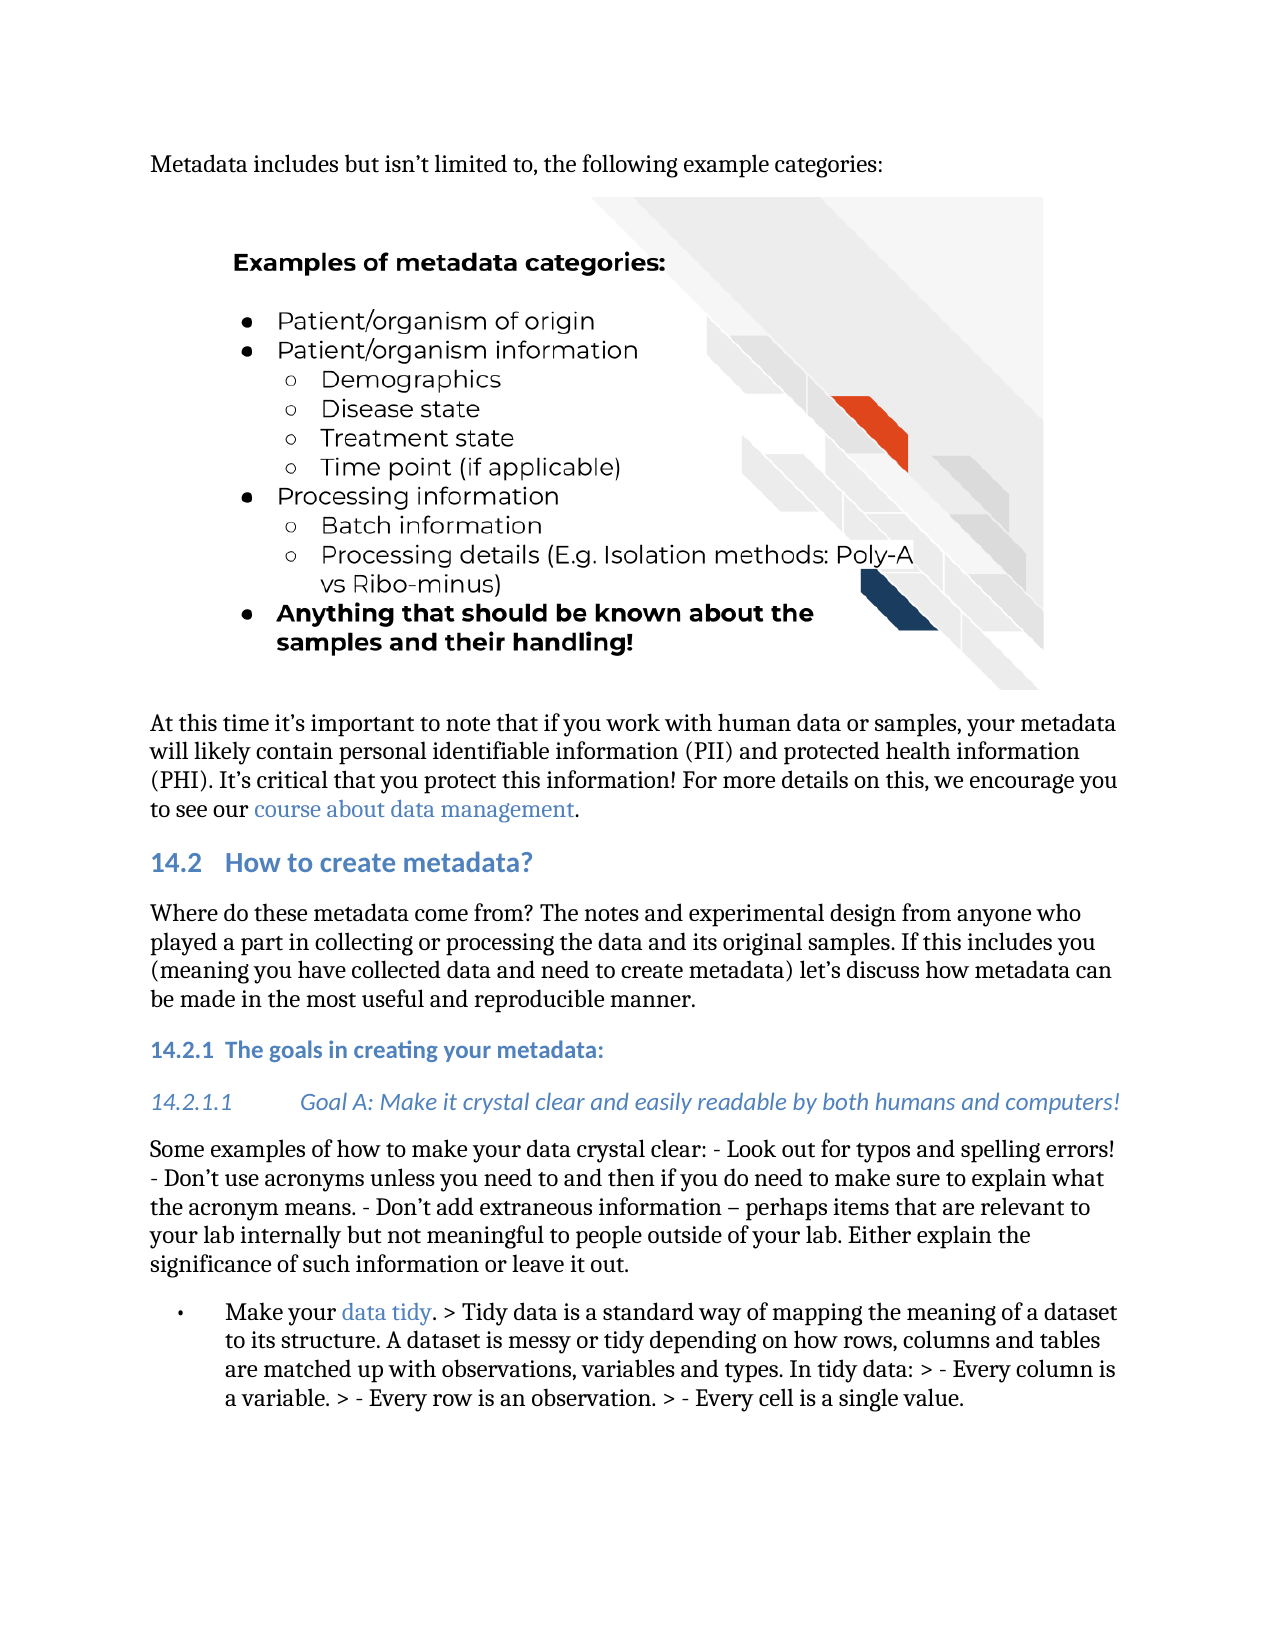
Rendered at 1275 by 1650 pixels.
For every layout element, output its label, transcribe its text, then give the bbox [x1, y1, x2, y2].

subtitle 14.2 How to create metadata? [150, 844, 1125, 880]
text Metadata includes but isn’t limited to, the following example categories: [150, 150, 1125, 179]
subtitle 14.2.1.1 Goal A: Make it crystal clear and easily readable by both humans and computers! [150, 1086, 1125, 1116]
picture [168, 197, 1044, 690]
list Make your data tidy. > Tidy data is a standard way of mapping the meaning of a dataset to its structure. A dataset is messy or tidy depending on how rows, columns and tables are matched up with observations, variables and types. In tidy data: > - Every column is a variable. > - Every row is an observation. > - Every cell is a single value. [175, 1298, 1125, 1413]
text Some examples of how to make your data crystal clear: - Look out for typos and spelling errors! - Don’t use acronyms unless you need to and then if you do need to make sure to explain what the acronym means. - Don’t add extraneous information – perhaps items that are relevant to your lab internally but not meaningful to people outside of your lab. Either explain the significance of such information or leave it out. [150, 1135, 1125, 1279]
text Where do these metadata come from? The notes and experimental design from anyone who played a part in collecting or processing the data and its original samples. If this includes you (meaning you have collected data and need to create metadata) let’s discuss how metadata can be made in the most useful and reproducible manner. [150, 899, 1125, 1014]
text At this time it’s important to note that if you work with human data or samples, your metadata will likely contain personal identifiable information (PII) and protected health information (PHI). It’s critical that you protect this information! For more details on this, we encourage you to see our course about data management. [150, 708, 1125, 823]
subtitle 14.2.1 The goals in creating your metadata: [150, 1034, 1125, 1065]
